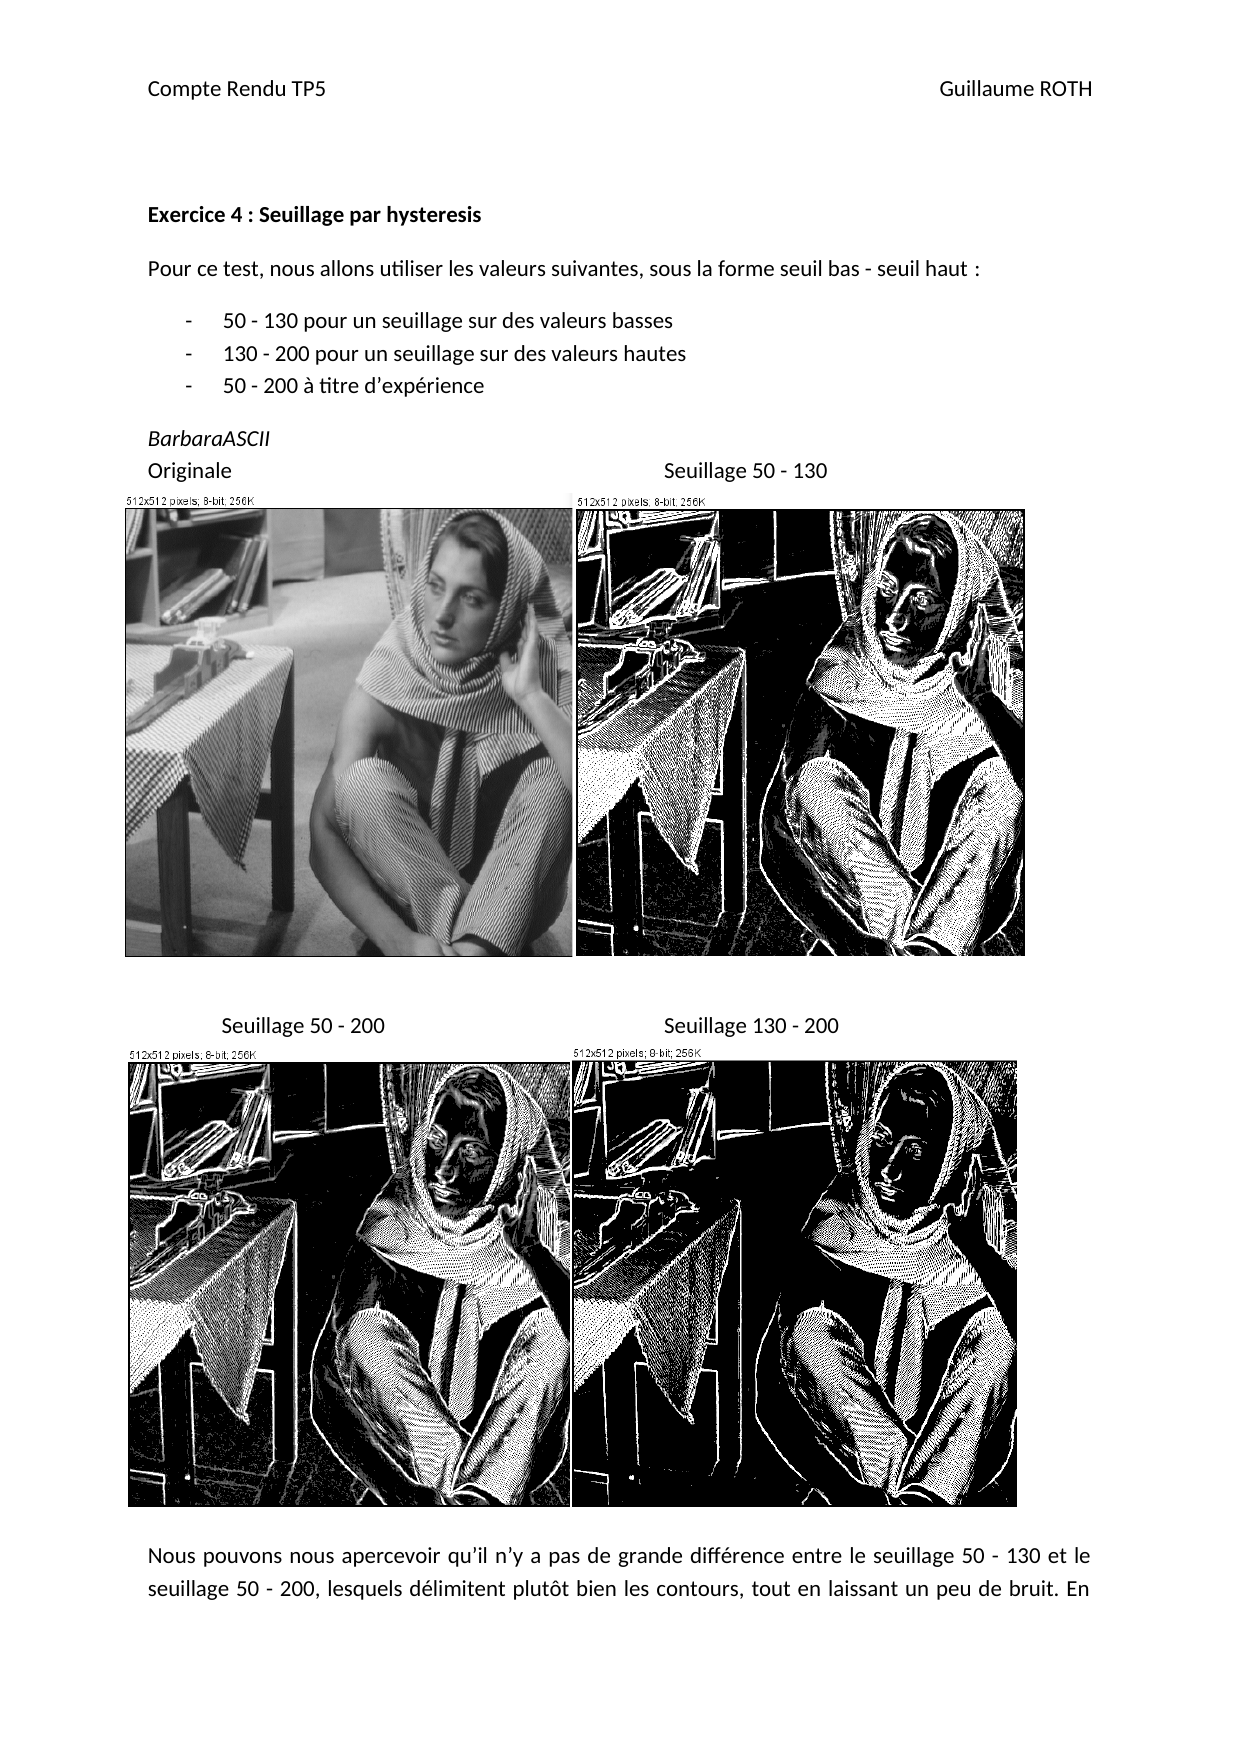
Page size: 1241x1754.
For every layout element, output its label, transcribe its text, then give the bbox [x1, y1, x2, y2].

picture [127, 1047, 1017, 1507]
list 50 - 130 pour un seuillage sur des valeurs basses [185, 307, 1093, 335]
list 130 - 200 pour un seuillage sur des valeurs hautes [185, 339, 1093, 367]
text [148, 1542, 1093, 1602]
text BarbaraASCII Originale Seuillage 50 - 130 [148, 424, 1093, 484]
list 50 - 200 à titre d’expérience [185, 371, 1093, 399]
picture [122, 493, 573, 956]
text Seuillage 50 - 200 Seuillage 130 - 200 [148, 1011, 1093, 1039]
picture [575, 493, 1025, 956]
text Exercice 4 : Seuillage par hysteresis [148, 201, 1093, 229]
text Pour ce test, nous allons utiliser les valeurs suivantes, sous la forme seuil bas - seuil haut : [148, 254, 1093, 282]
